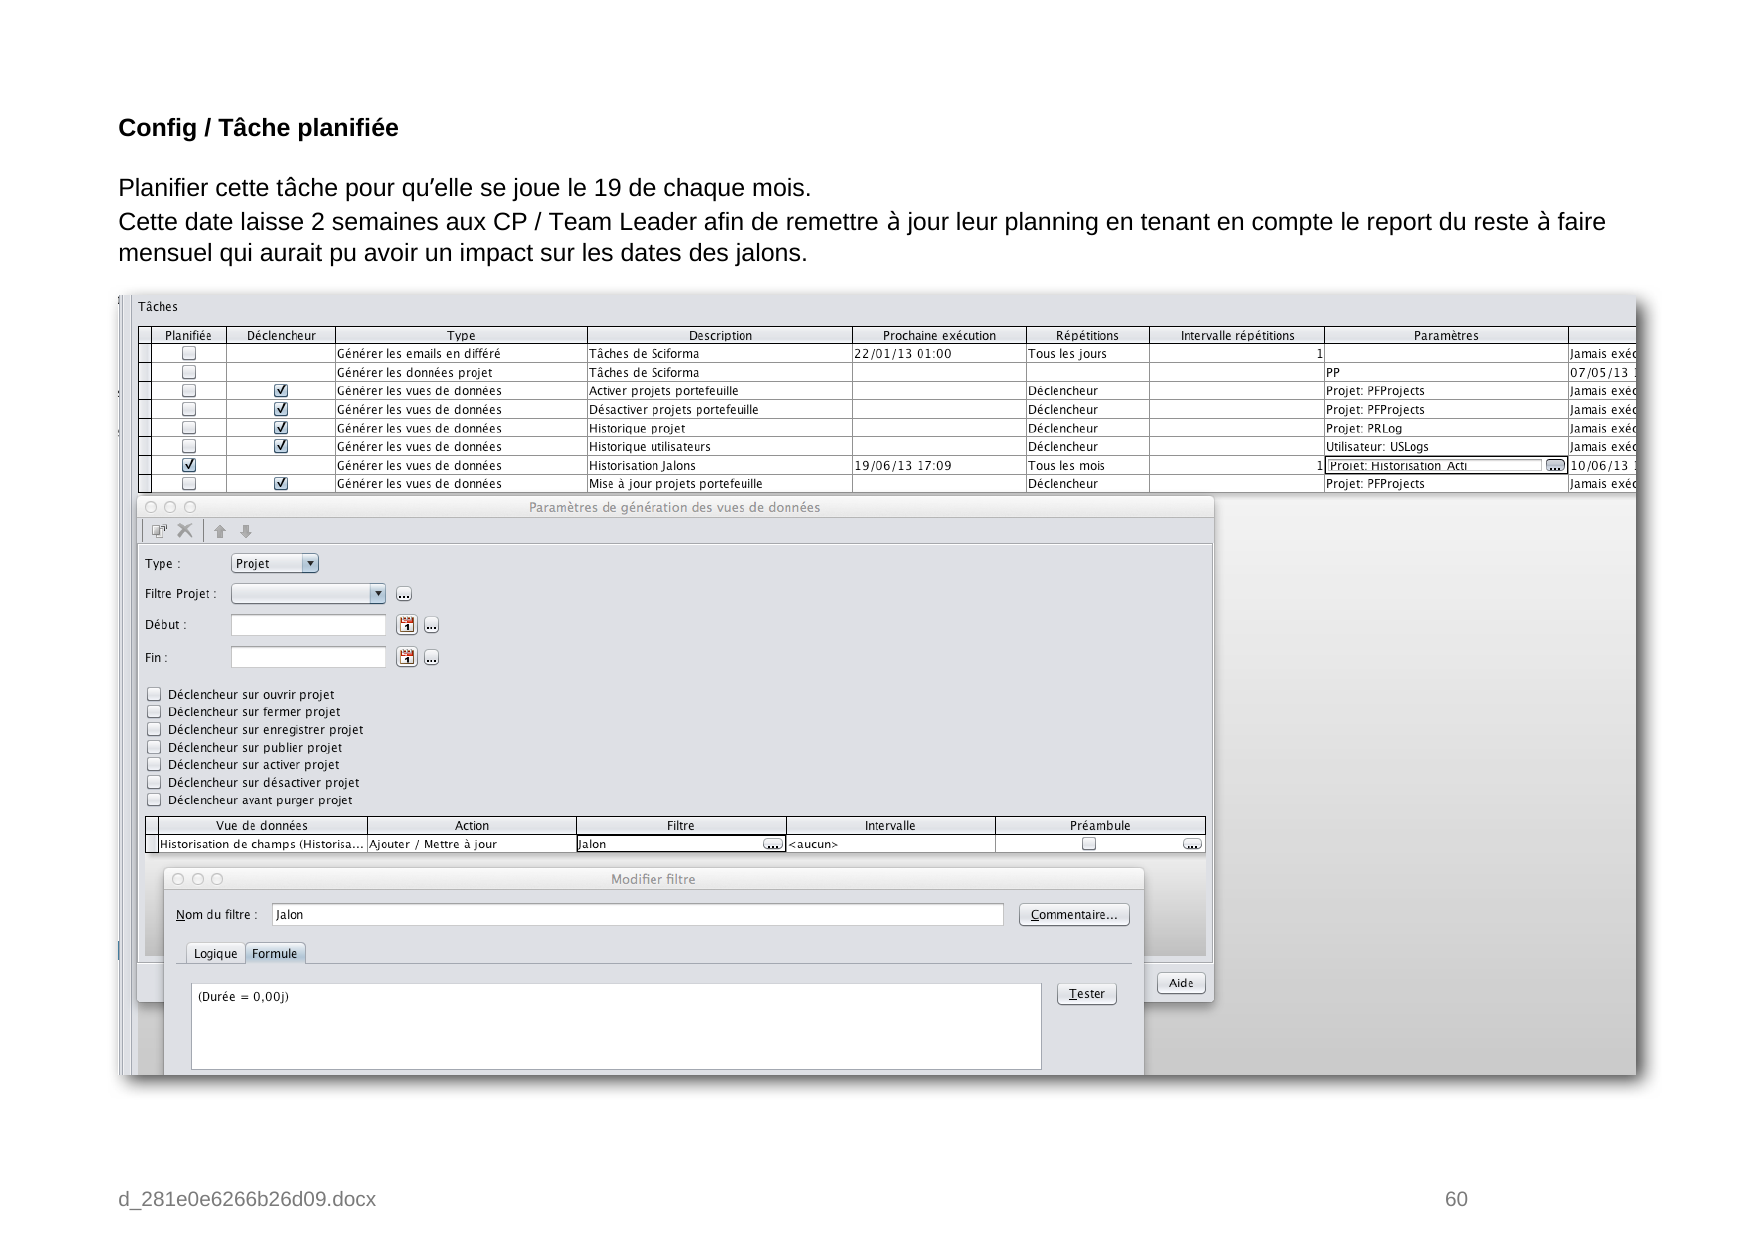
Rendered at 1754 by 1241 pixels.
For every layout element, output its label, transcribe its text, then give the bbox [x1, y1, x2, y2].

text Planifier cette tâche pour qu’elle se joue le 19 de chaque mois. [118, 170, 1636, 204]
picture [118, 295, 1636, 1075]
text Config / Tâche planifiée [118, 112, 1636, 141]
text Cette date laisse 2 semaines aux CP / Team Leader afin de remettre à jour leur planning en tenant en compte le report du reste à faire mensuel qui aurait pu avoir un impact sur les dates des jalons. [118, 204, 1636, 267]
